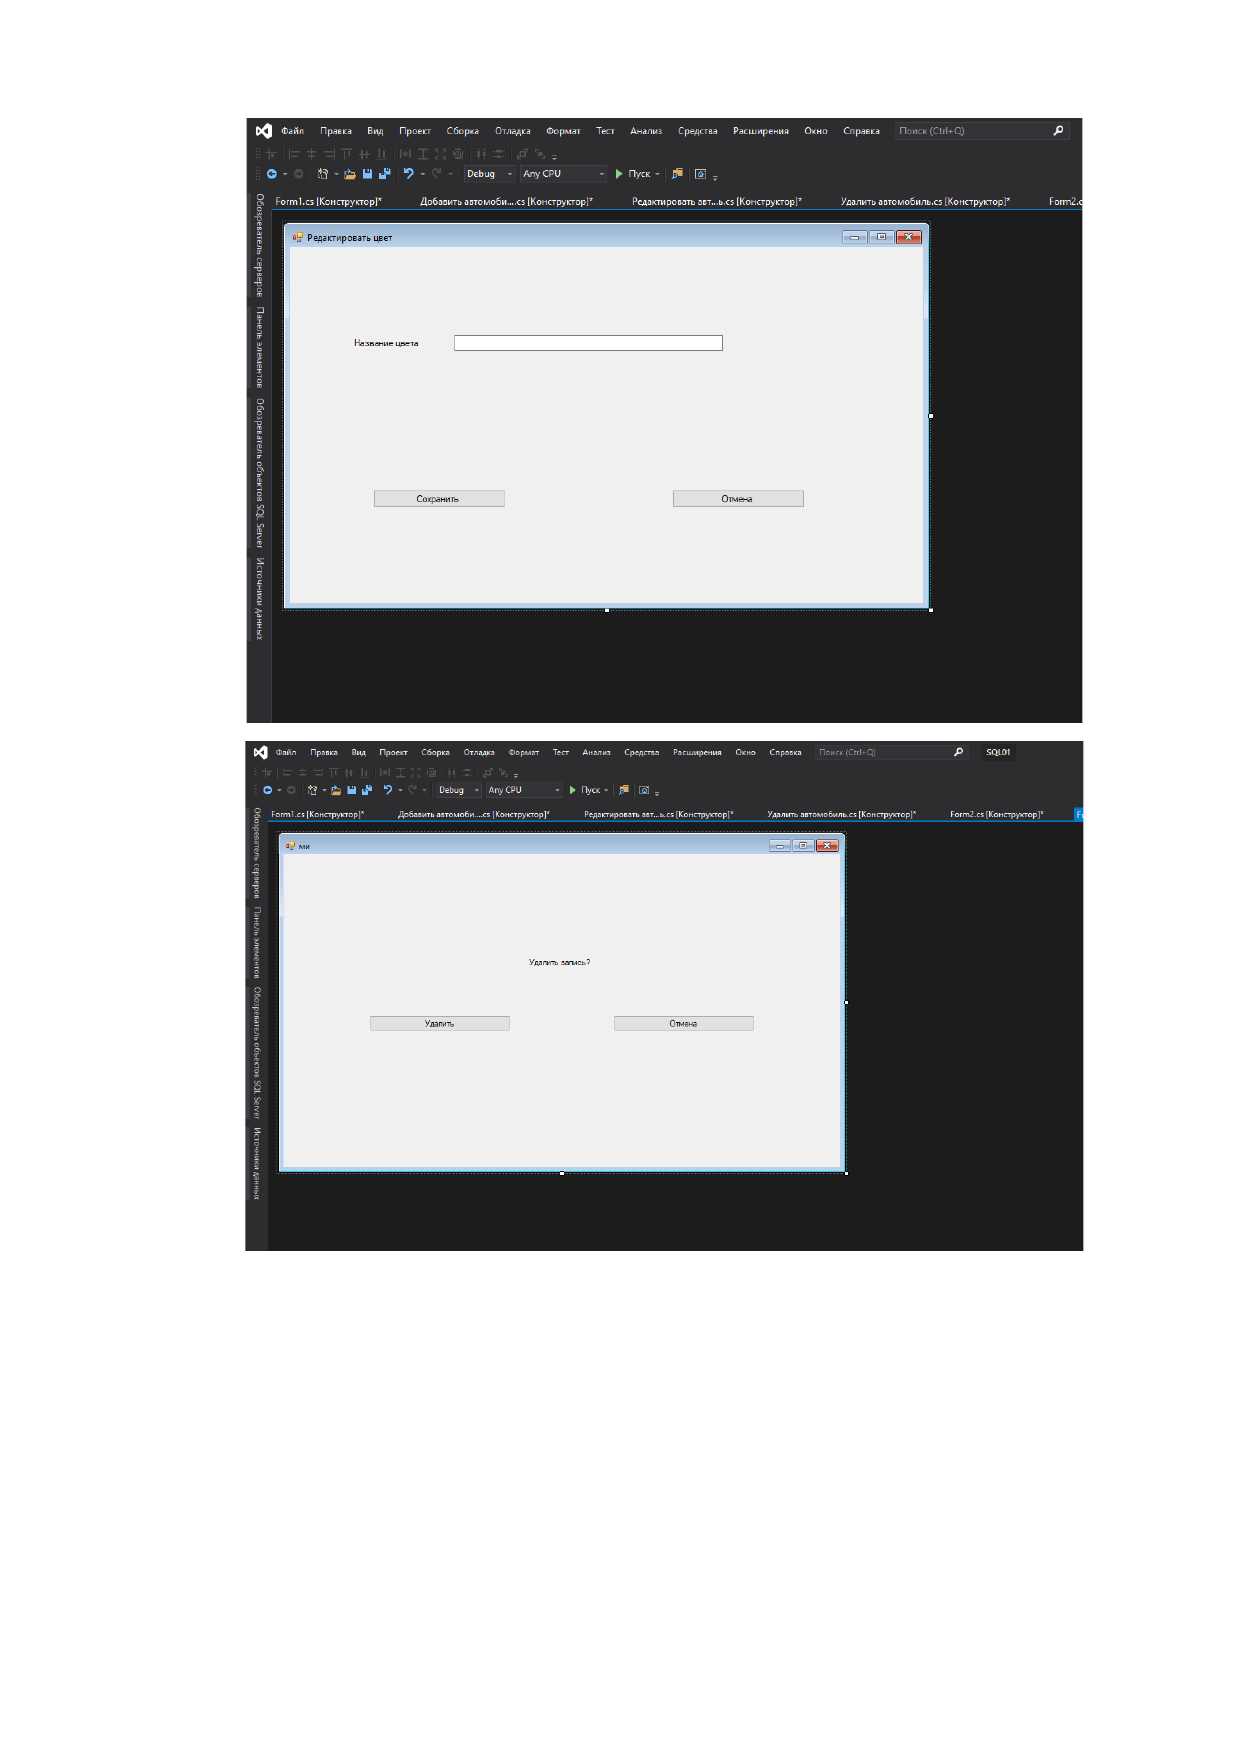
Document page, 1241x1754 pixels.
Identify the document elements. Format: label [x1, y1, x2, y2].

picture [245, 741, 1084, 1251]
picture [246, 118, 1083, 723]
